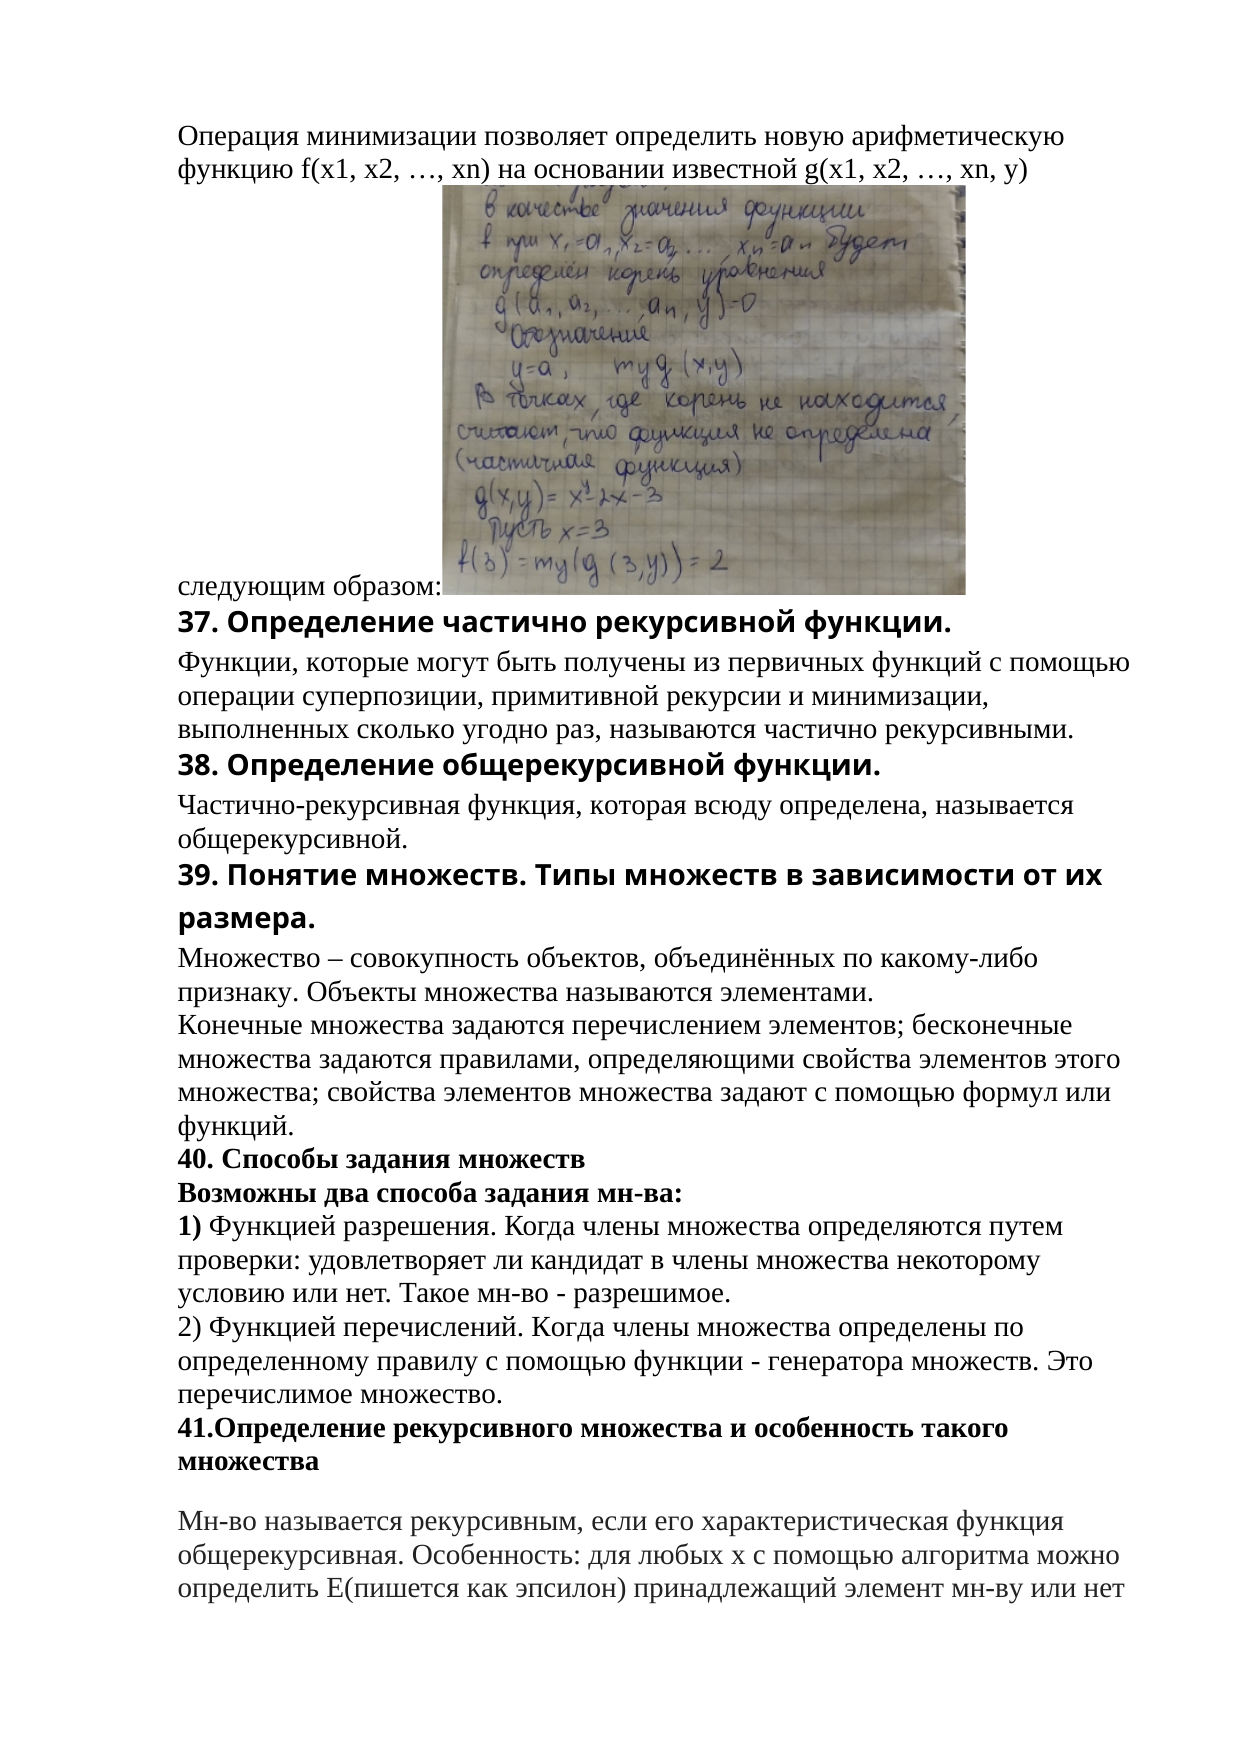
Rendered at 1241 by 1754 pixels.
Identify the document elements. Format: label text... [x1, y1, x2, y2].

picture [442, 185, 966, 595]
subtitle Возможны два способа задания мн-ва: 1) Функцией разрешения. Когда члены множества определяются путем проверки: удовлетворяет ли кандидат в члены множества некоторому условию или нет. Такое мн-во - разрешимое. [177, 1175, 1152, 1309]
subtitle 37. Определение частично рекурсивной функции. [177, 601, 1152, 641]
text 2) Функцией перечислений. Когда члены множества определены по определенному правилу с помощью функции - генератора множеств. Это перечислимое множество. [177, 1309, 1152, 1410]
subtitle 41.Определение рекурсивного множества и особенность такого множества [177, 1410, 1152, 1477]
subtitle 40. Способы задания множеств [177, 1141, 1152, 1175]
text Функции, которые могут быть получены из первичных функций с помощью операции суперпозиции, примитивной рекурсии и минимизации, выполненных сколько угодно раз, называются частично рекурсивными. [177, 644, 1152, 745]
text Множество – совокупность объектов, объединённых по какому-либо признаку. Объекты множества называются элементами. [177, 940, 1152, 1007]
subtitle 39. Понятие множеств. Типы множеств в зависимости от их размера. [177, 854, 1152, 937]
text Конечные множества задаются перечислением элементов; бесконечные множества задаются правилами, определяющими свойства элементов этого множества; свойства элементов множества задают с помощью формул или функций. [177, 1007, 1152, 1141]
subtitle 38. Определение общерекурсивной функции. [177, 745, 1152, 784]
text Частично-рекурсивная функция, которая всюду определена, называется общерекурсивной. [177, 787, 1152, 854]
